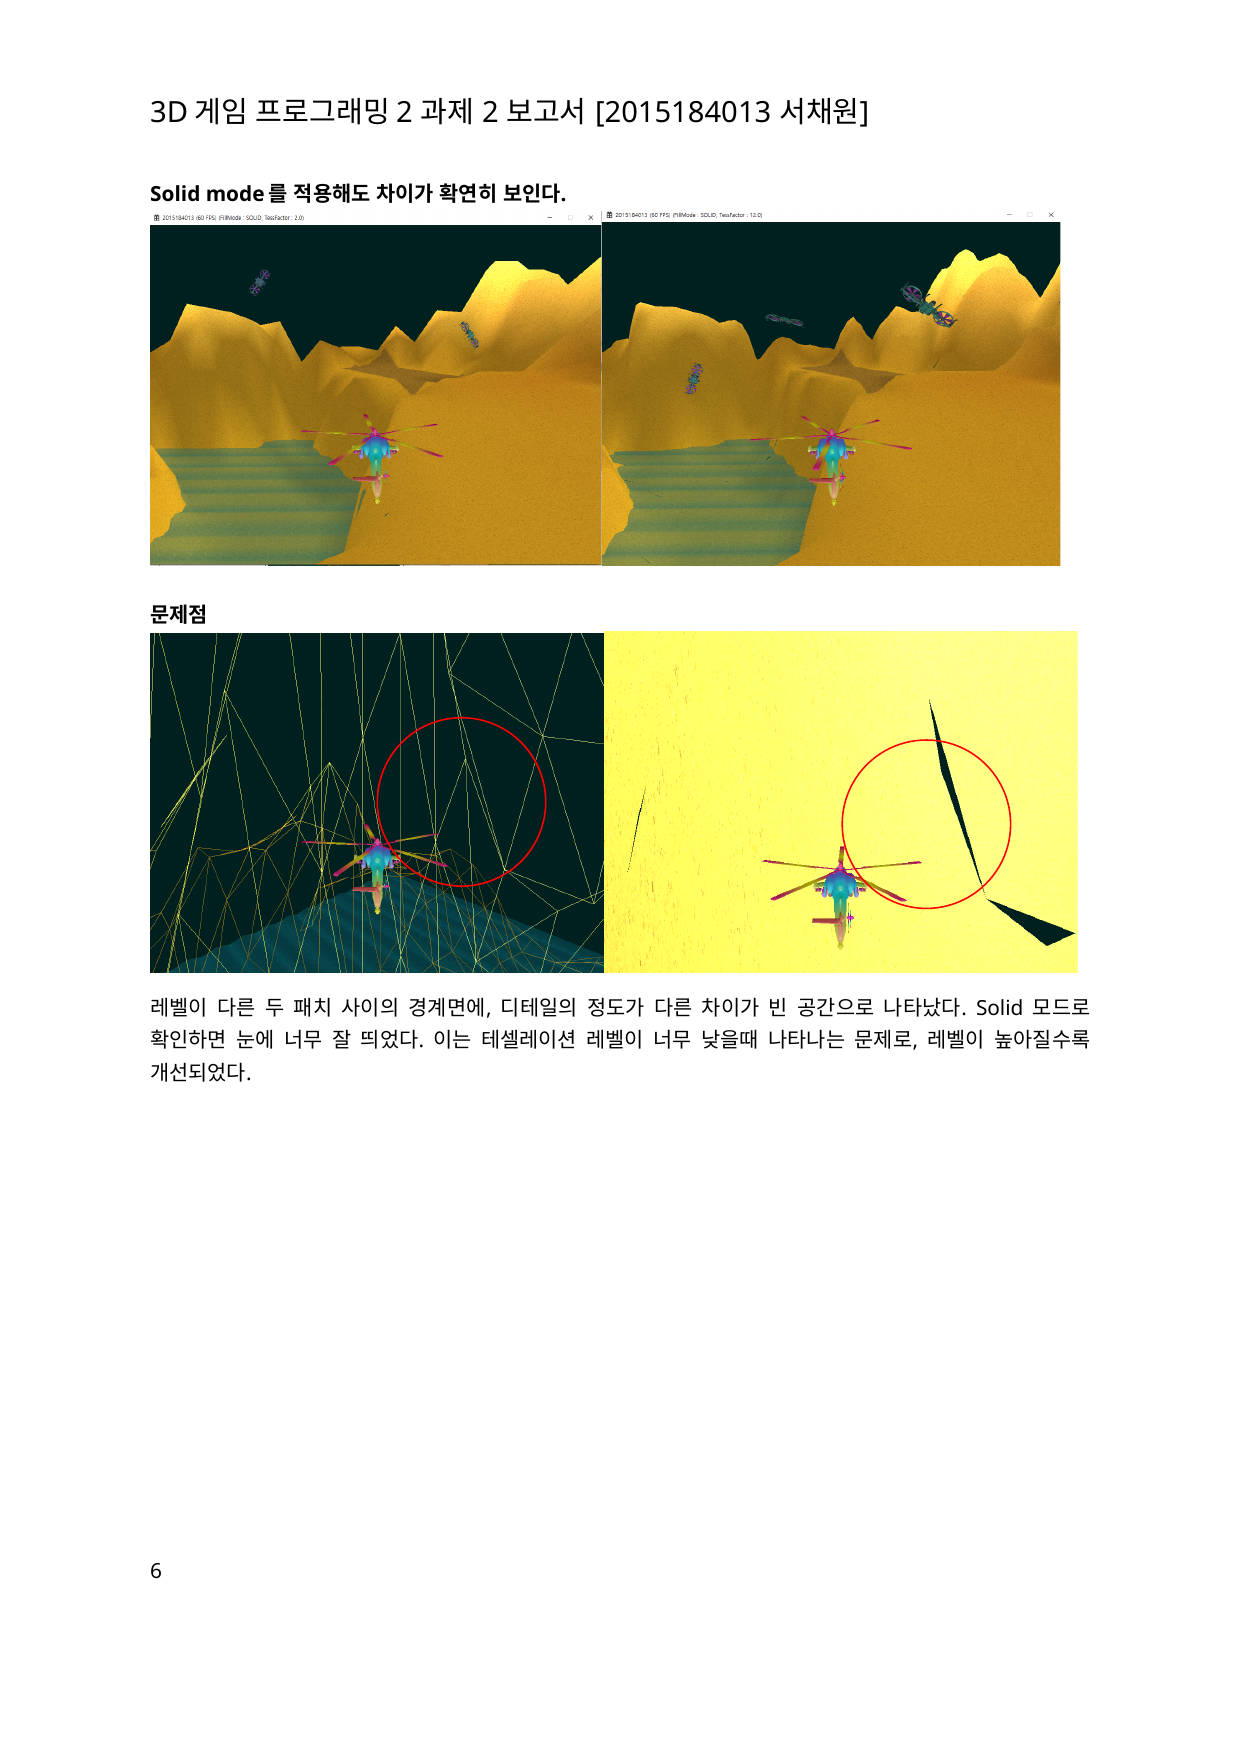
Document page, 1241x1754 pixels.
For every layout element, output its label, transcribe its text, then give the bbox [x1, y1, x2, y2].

text 레벨이 다른 두 패치 사이의 경계면에, 디테일의 정도가 다른 차이가 빈 공간으로 나타났다. Solid 모드로 확인하면 눈에 너무 잘 띄었다. 이는 테셀레이션 레벨이 너무 낮을때 나타나는 문제로, 레벨이 높아질수록 개선되었다. [150, 991, 1090, 1087]
picture [150, 210, 1061, 566]
picture [150, 631, 1078, 973]
text 문제점 [150, 598, 1090, 628]
text Solid mode를 적용해도 차이가 확연히 보인다. [150, 177, 1090, 207]
